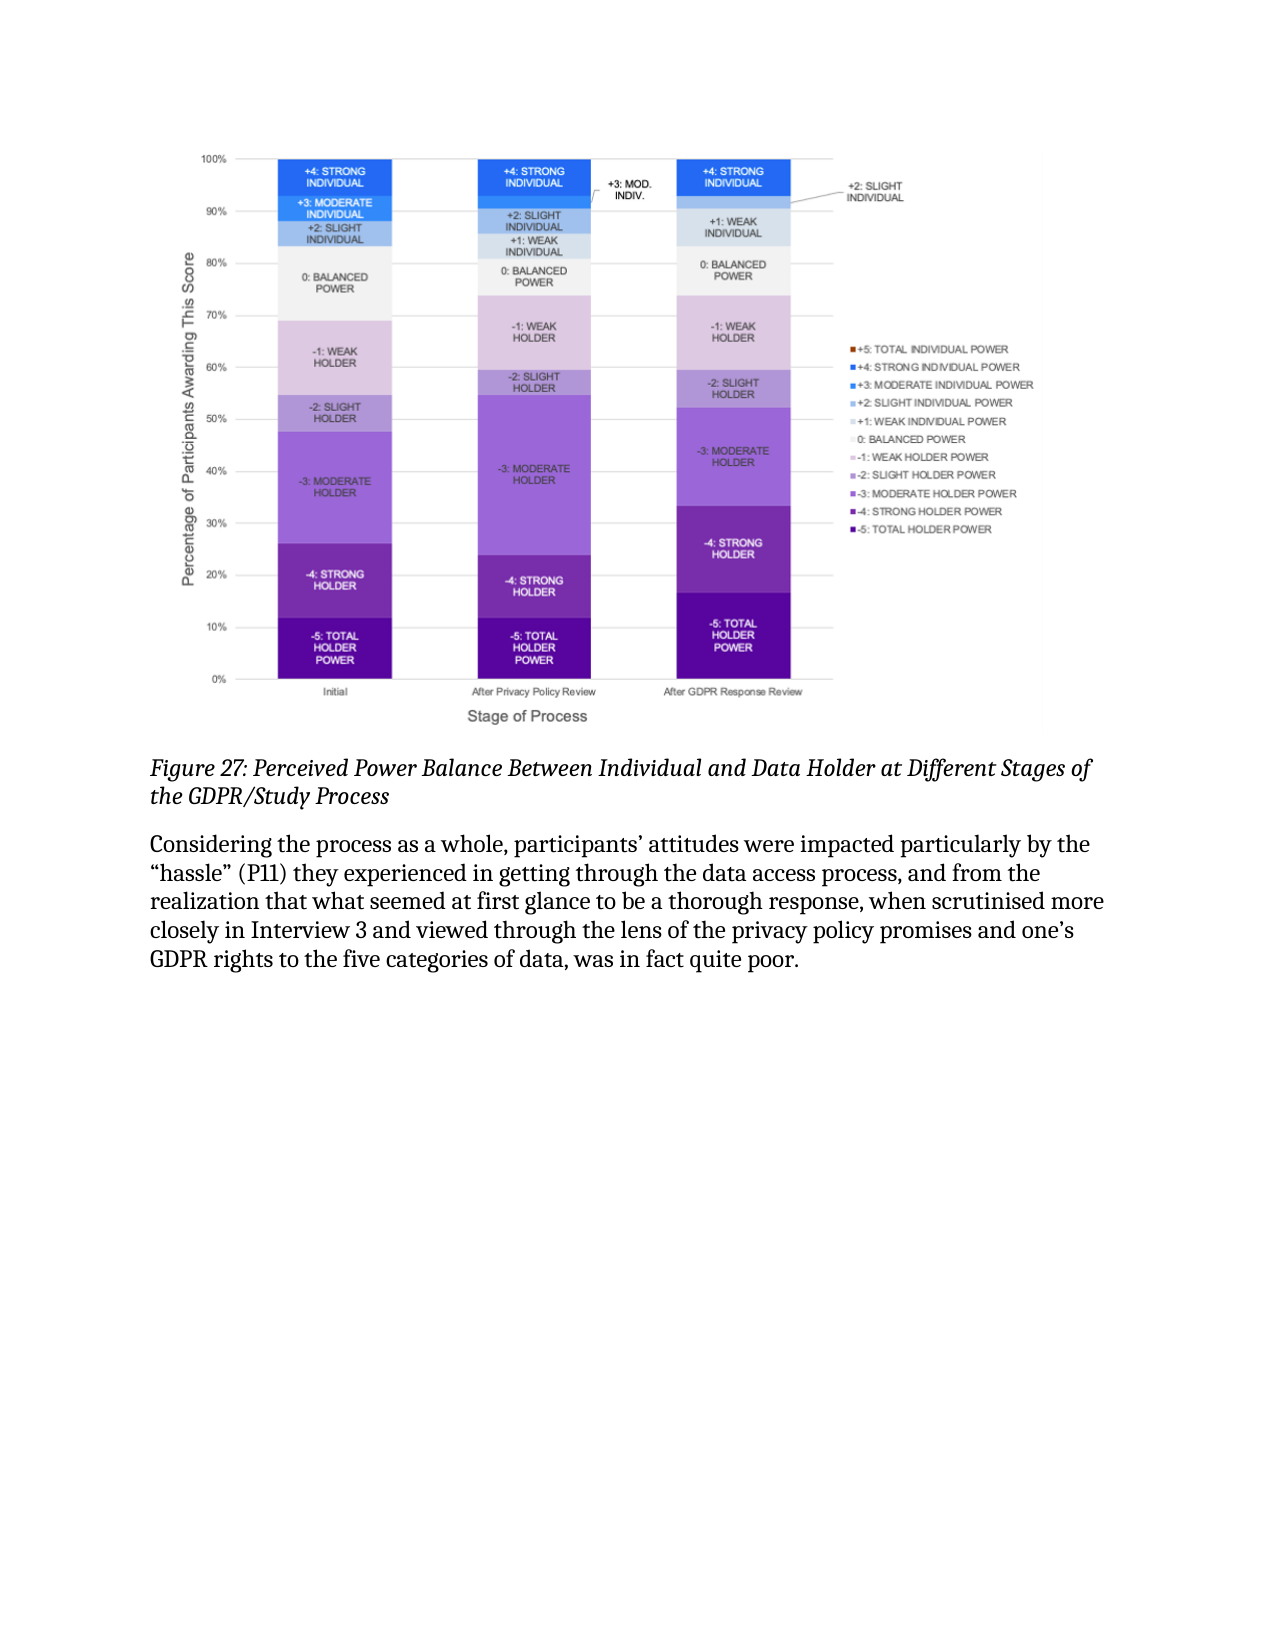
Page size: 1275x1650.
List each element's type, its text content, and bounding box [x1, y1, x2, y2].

text Considering the process as a whole, participants’ attitudes were impacted particularly by the “hassle” (P11) they experienced in getting through the data access process, and from the realization that what seemed at first glance to be a thorough response, when scrutinised more closely in Interview 3 and viewed through the lens of the privacy policy promises and one’s GDPR rights to the five categories of data, was in fact quite poor. [150, 830, 1125, 973]
text Figure 27: Perceived Power Balance Between Individual and Data Holder at Different Stages of the GDPR/Study Process [150, 753, 1125, 811]
picture [168, 150, 1044, 733]
